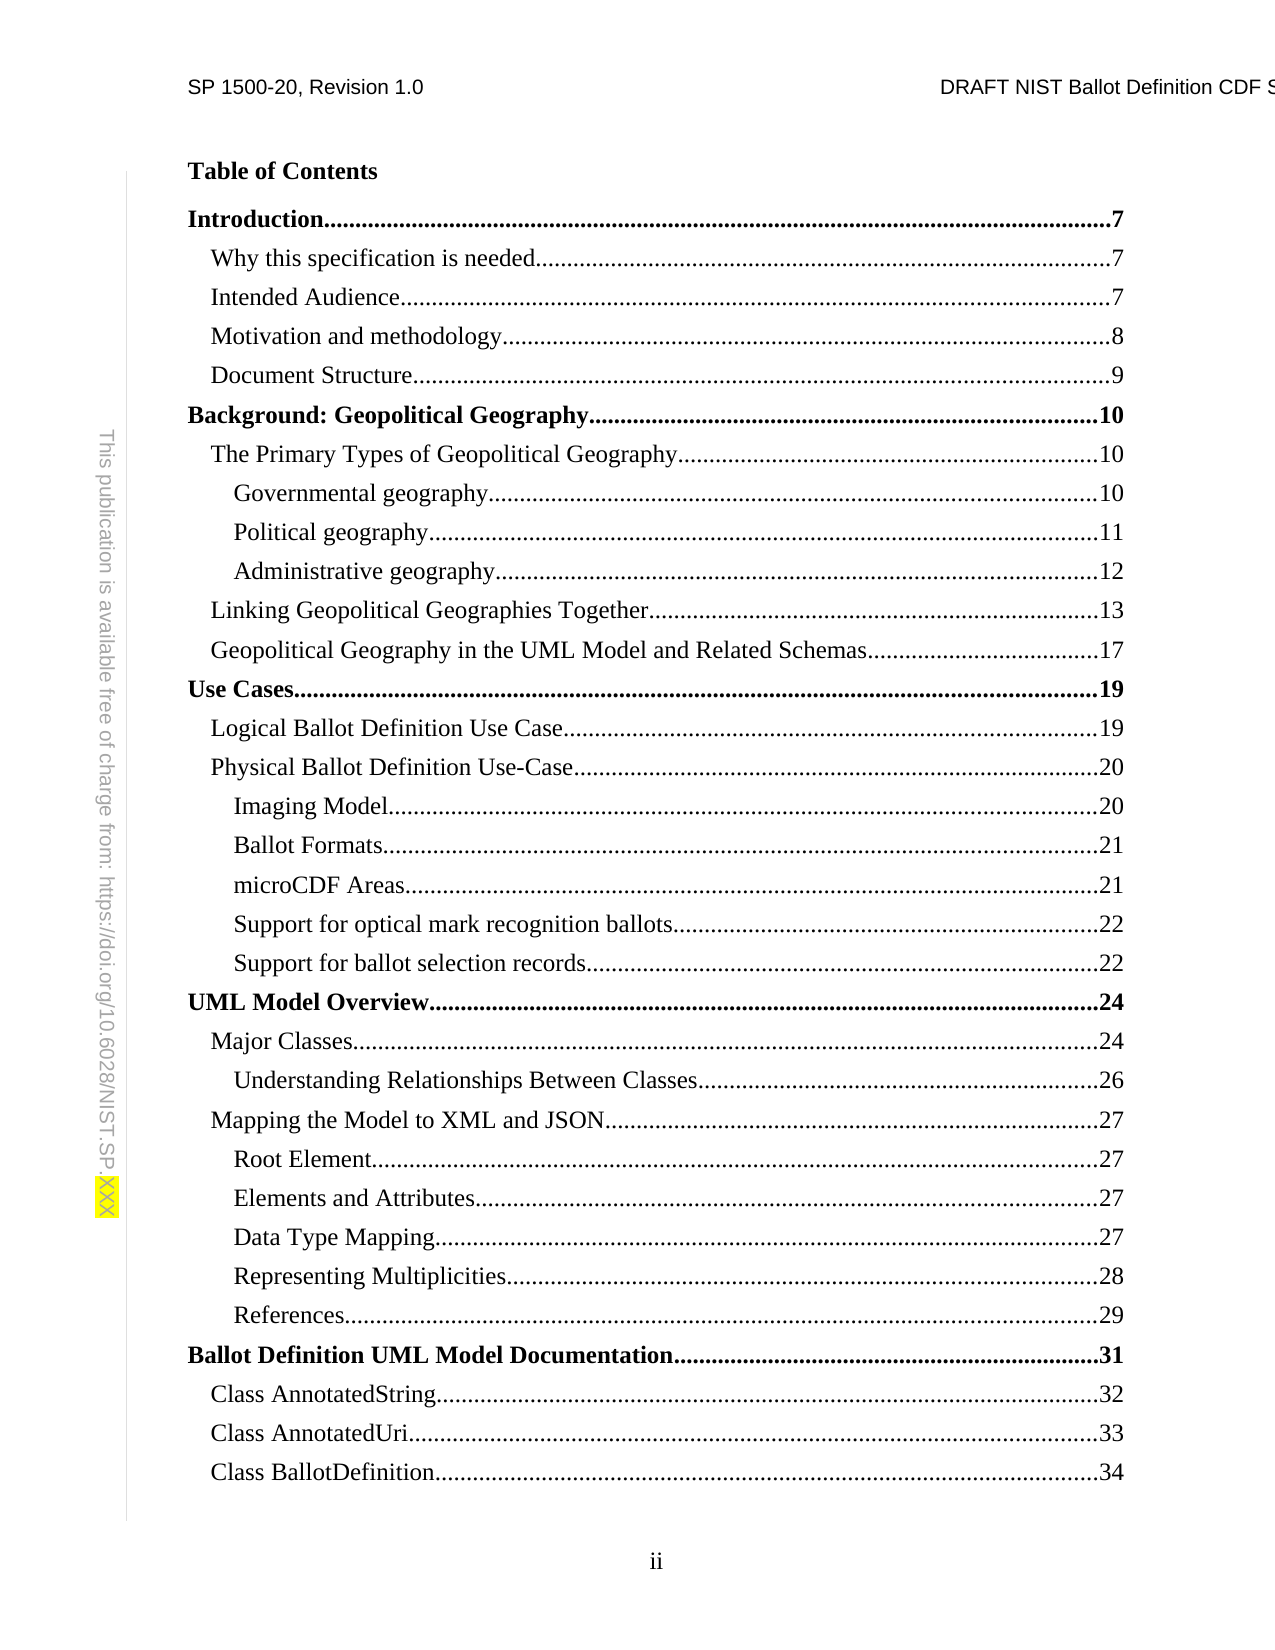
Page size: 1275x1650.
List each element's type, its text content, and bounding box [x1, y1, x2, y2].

text microCDF Areas 21 [233, 870, 1125, 898]
text Class AnnotatedString 32 [210, 1379, 1125, 1408]
text Class BallotDefinition 34 [210, 1457, 1125, 1486]
text UML Model Overview 24 [187, 987, 1125, 1016]
text Class AnnotatedUri 33 [210, 1418, 1125, 1447]
text Major Classes 24 [210, 1026, 1125, 1055]
text Geopolitical Geography in the UML Model and Related Schemas 17 [210, 635, 1125, 663]
text Imaging Model 20 [233, 791, 1125, 820]
text Administrative geography 12 [233, 556, 1125, 585]
text Representing Multiplicities 28 [233, 1261, 1125, 1290]
text Support for optical mark recognition ballots 22 [233, 909, 1125, 938]
text Ballot Definition UML Model Documentation 31 [187, 1340, 1125, 1368]
text Linking Geopolitical Geographies Together 13 [210, 596, 1125, 624]
text Ballot Formats 21 [233, 831, 1125, 859]
text Introduction 7 [187, 204, 1125, 233]
text Intended Audience 7 [210, 282, 1125, 311]
text Mapping the Model to XML and JSON 27 [210, 1105, 1125, 1133]
text Understanding Relationships Between Classes 26 [233, 1066, 1125, 1094]
text Elements and Attributes 27 [233, 1183, 1125, 1212]
text Physical Ballot Definition Use-Case 20 [210, 752, 1125, 781]
text Why this specification is needed 7 [210, 243, 1125, 272]
text Logical Ballot Definition Use Case 19 [210, 713, 1125, 742]
text Governmental geography 10 [233, 478, 1125, 507]
text The Primary Types of Geopolitical Geography 10 [210, 439, 1125, 468]
text Document Structure 9 [210, 361, 1125, 389]
text Table of Contents [187, 156, 1125, 185]
text Background: Geopolitical Geography 10 [187, 400, 1125, 428]
text Use Cases 19 [187, 674, 1125, 703]
text Root Element 27 [233, 1144, 1125, 1173]
text Political geography 11 [233, 517, 1125, 546]
text References 29 [233, 1301, 1125, 1329]
text Data Type Mapping 27 [233, 1222, 1125, 1251]
text Motivation and methodology 8 [210, 321, 1125, 350]
text Support for ballot selection records 22 [233, 948, 1125, 977]
